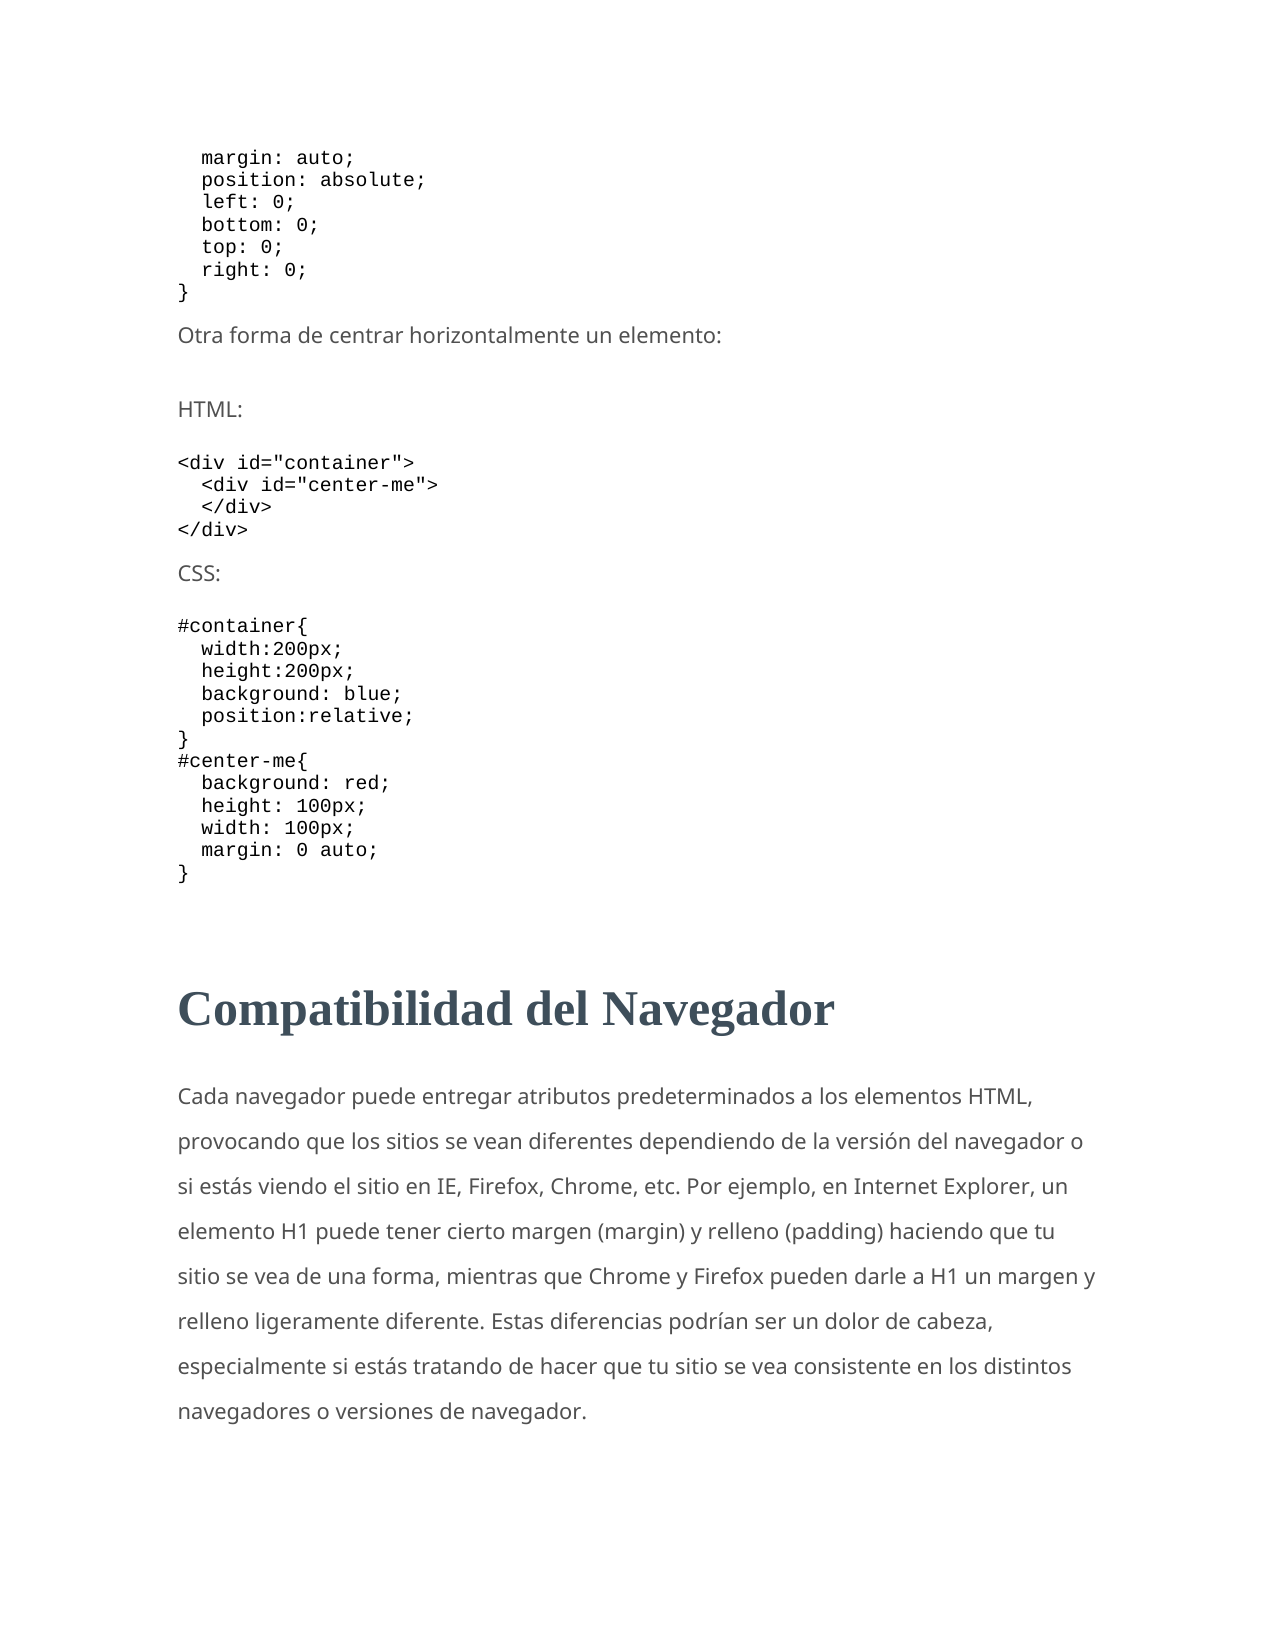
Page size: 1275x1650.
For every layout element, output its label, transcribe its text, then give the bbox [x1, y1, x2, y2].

subtitle Compatibilidad del Navegador [177, 979, 1098, 1036]
text HTML: [177, 378, 1098, 423]
text <div id="container"> [177, 453, 1098, 475]
text Otra forma de centrar horizontalmente un elemento: [177, 304, 1098, 349]
text left: 0; [177, 192, 1098, 215]
text #container{ [177, 616, 1098, 639]
text bottom: 0; [177, 215, 1098, 237]
text Cada navegador puede entregar atributos predeterminados a los elementos HTML, provocando que los sitios se vean diferentes dependiendo de la versión del navegador o si estás viendo el sitio en IE, Firefox, Chrome, etc. Por ejemplo, en Internet Explorer, un elemento H1 puede tener cierto margen (margin) y relleno (padding) haciendo que tu sitio se vea de una forma, mientras que Chrome y Firefox pueden darle a H1 un margen y relleno ligeramente diferente. Estas diferencias podrían ser un dolor de cabeza, especialmente si estás tratando de hacer que tu sitio se vea consistente en los distintos navegadores o versiones de navegador. [177, 1066, 1098, 1426]
text margin: 0 auto; [177, 840, 1098, 863]
text #center-me{ [177, 751, 1098, 773]
text background: red; [177, 773, 1098, 796]
text width: 100px; [177, 818, 1098, 840]
text margin: auto; [177, 148, 1098, 170]
text background: blue; [177, 684, 1098, 706]
text <div id="center-me"> [177, 475, 1098, 497]
text position: absolute; [177, 170, 1098, 192]
text } [177, 863, 1098, 885]
text } [177, 282, 1098, 304]
text height:200px; [177, 661, 1098, 684]
text right: 0; [177, 259, 1098, 282]
text } [177, 728, 1098, 751]
text position:relative; [177, 706, 1098, 728]
text CSS: [177, 542, 1098, 587]
text </div> [177, 497, 1098, 520]
text </div> [177, 520, 1098, 542]
text height: 100px; [177, 796, 1098, 818]
text width:200px; [177, 639, 1098, 661]
text top: 0; [177, 237, 1098, 259]
